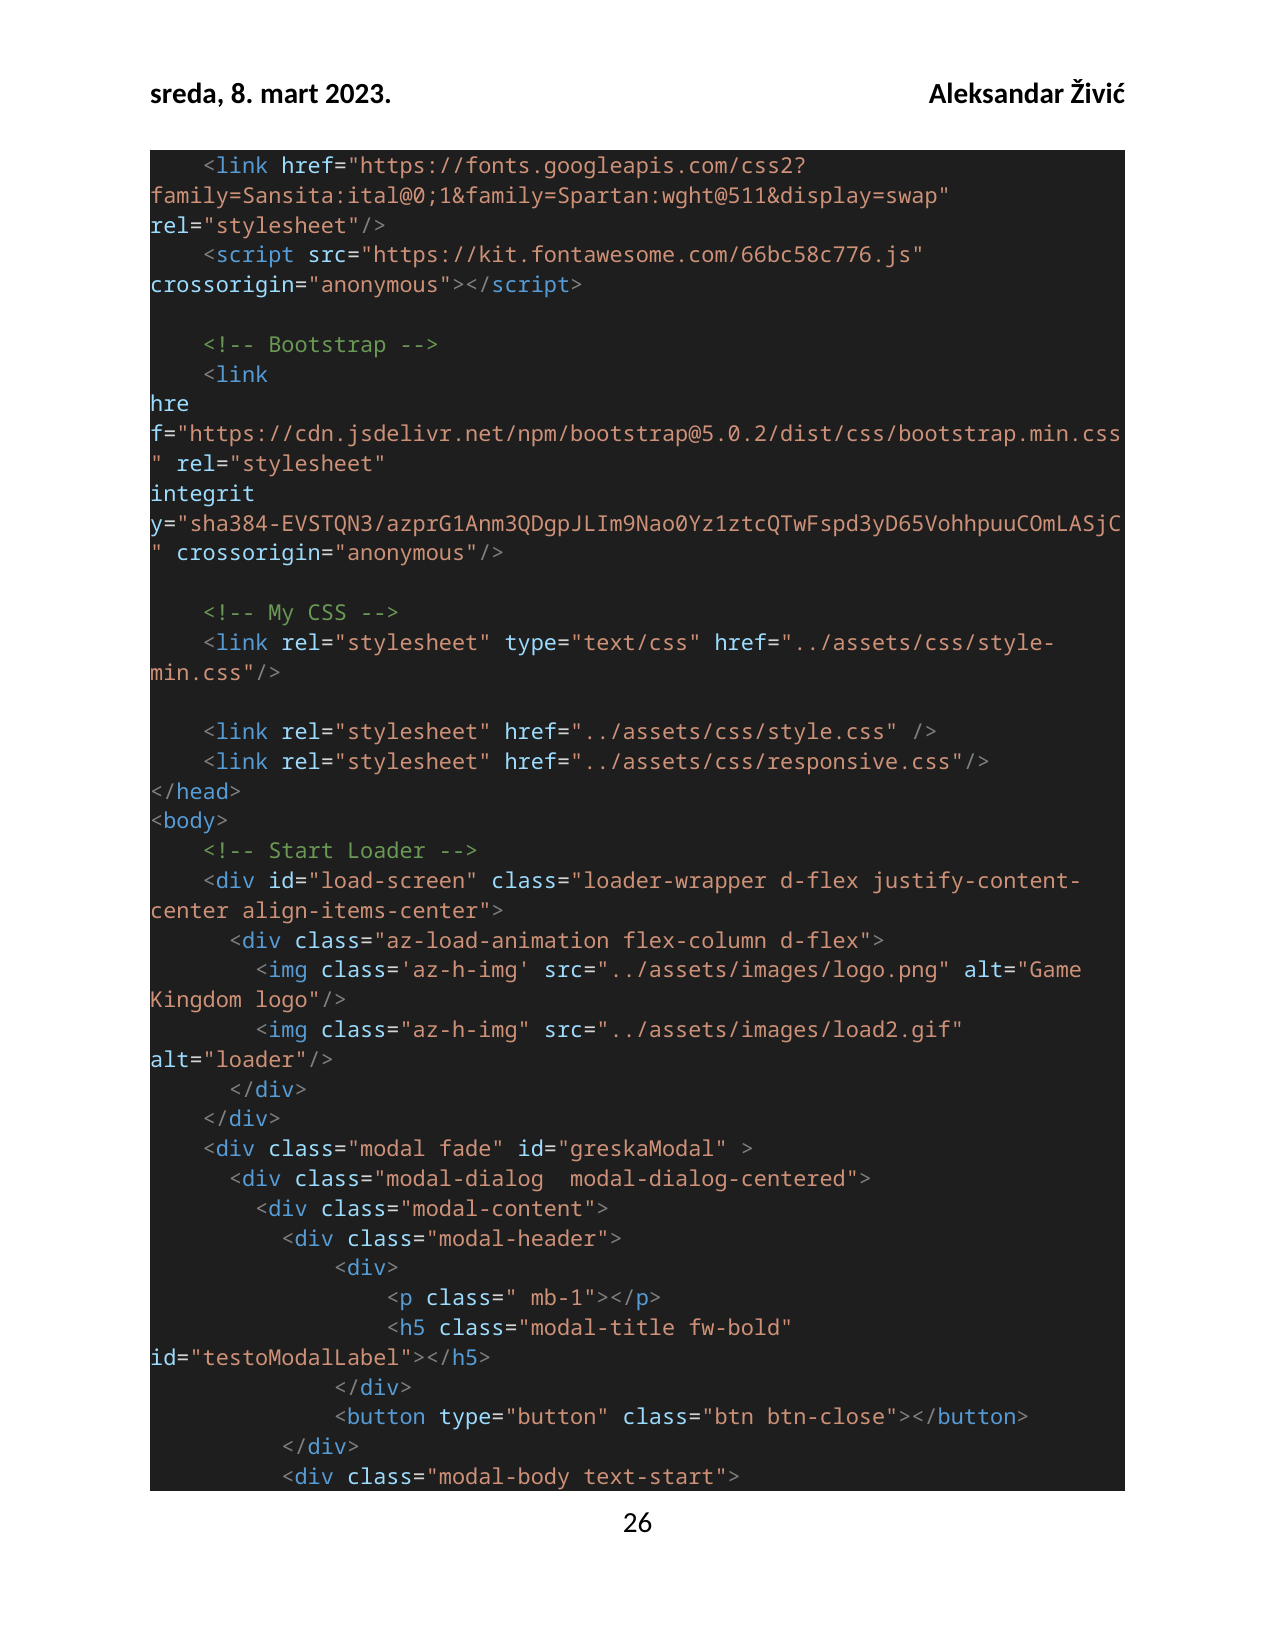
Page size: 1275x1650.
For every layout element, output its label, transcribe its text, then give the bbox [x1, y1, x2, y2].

text <script src="https://kit.fontawesome.com/66bc58c776.js" crossorigin="anonymous"></script> [150, 239, 1125, 299]
text <div id="load-screen" class="loader-wrapper d-flex justify-content-center align-items-center"> [150, 865, 1125, 924]
text <link rel="stylesheet" type="text/css" href="../assets/css/style-min.css"/> [150, 627, 1125, 686]
text <!-- My CSS --> [150, 597, 1125, 627]
text </div> [150, 1103, 1125, 1133]
text </div> [150, 1431, 1125, 1461]
text <div class="modal-content"> [150, 1193, 1125, 1222]
text <p class=" mb-1"></p> [150, 1282, 1125, 1312]
text <!-- Start Loader --> [150, 835, 1125, 865]
text <!-- Bootstrap --> [150, 329, 1125, 358]
text <div class="modal fade" id="greskaModal" > [150, 1133, 1125, 1163]
text <link rel="stylesheet" href="../assets/css/responsive.css"/> [150, 746, 1125, 776]
text <button type="button" class="btn btn-close"></button> [150, 1401, 1125, 1431]
text <body> [150, 805, 1125, 835]
text </div> [150, 1073, 1125, 1103]
text <link href="https://fonts.googleapis.com/css2?family=Sansita:ital@0;1&family=Spartan:wght@511&display=swap" rel="stylesheet"/> [150, 150, 1125, 239]
text </head> [150, 776, 1125, 805]
text <h5 class="modal-title fw-bold" id="testoModalLabel"></h5> [150, 1312, 1125, 1371]
text <link href="https://cdn.jsdelivr.net/npm/bootstrap@5.0.2/dist/css/bootstrap.min.css" rel="stylesheet" integrity="sha384-EVSTQN3/azprG1Anm3QDgpJLIm9Nao0Yz1ztcQTwFspd3yD65VohhpuuCOmLASjC" crossorigin="anonymous"/> [150, 358, 1125, 567]
text <div class="az-load-animation flex-column d-flex"> [150, 924, 1125, 954]
text </div> [150, 1371, 1125, 1401]
text <div class="modal-header"> [150, 1222, 1125, 1252]
text <img class='az-h-img' src="../assets/images/logo.png" alt="Game Kingdom logo"/> [150, 954, 1125, 1014]
text <div> [150, 1252, 1125, 1282]
text <img class="az-h-img" src="../assets/images/load2.gif" alt="loader"/> [150, 1014, 1125, 1073]
text <div class="modal-body text-start"> [150, 1461, 1125, 1491]
text <div class="modal-dialog modal-dialog-centered"> [150, 1163, 1125, 1193]
text <link rel="stylesheet" href="../assets/css/style.css" /> [150, 716, 1125, 746]
